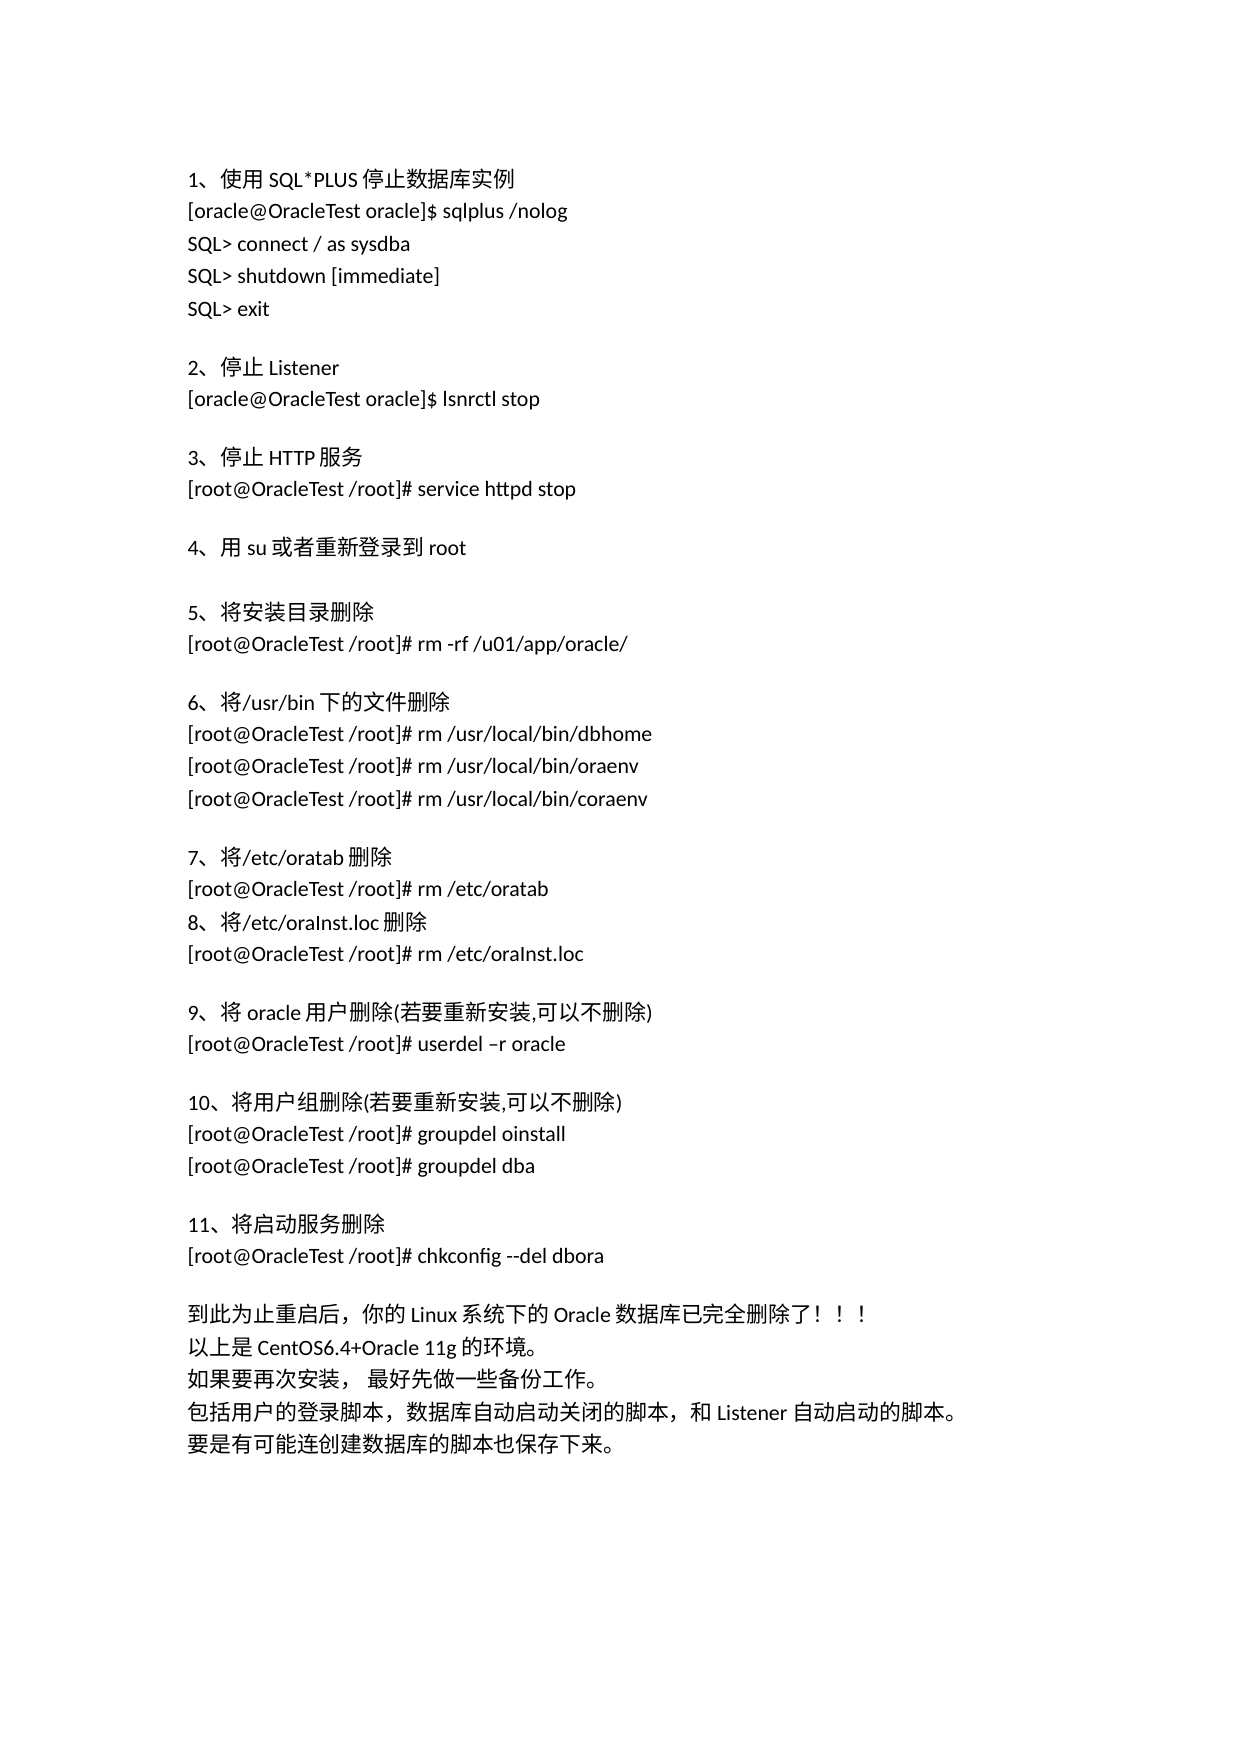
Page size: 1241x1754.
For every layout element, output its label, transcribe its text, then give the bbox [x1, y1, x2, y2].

text [root@OracleTest /root]# rm /usr/local/bin/dbhome [187, 717, 1053, 749]
text 4、用su或者重新登录到root [187, 529, 1053, 562]
text 7、将/etc/oratab删除 [187, 839, 1053, 872]
text 1、使用SQL*PLUS停止数据库实例 [187, 162, 1053, 194]
text [root@OracleTest /root]# groupdel oinstall [187, 1117, 1053, 1149]
text 如果要再次安装， 最好先做一些备份工作。 [187, 1362, 1053, 1394]
text 要是有可能连创建数据库的脚本也保存下来。 [187, 1427, 1053, 1459]
text 10、将用户组删除(若要重新安装,可以不删除) [187, 1084, 1053, 1117]
text [oracle@OracleTest oracle]$ sqlplus /nolog [187, 194, 1053, 227]
text [root@OracleTest /root]# userdel –r oracle [187, 1027, 1053, 1059]
text [root@OracleTest /root]# rm /usr/local/bin/oraenv [187, 749, 1053, 782]
text 9、将oracle用户删除(若要重新安装,可以不删除) [187, 994, 1053, 1027]
text [root@OracleTest /root]# rm /etc/oraInst.loc [187, 937, 1053, 969]
text SQL> shutdown [immediate] [187, 259, 1053, 292]
text SQL> connect / as sysdba [187, 227, 1053, 259]
text 6、将/usr/bin下的文件删除 [187, 684, 1053, 717]
text [root@OracleTest /root]# service httpd stop [187, 472, 1053, 504]
text 5、将安装目录删除 [187, 594, 1053, 627]
text 3、停止HTTP服务 [187, 439, 1053, 472]
text [root@OracleTest /root]# rm /usr/local/bin/coraenv [187, 782, 1053, 814]
text [root@OracleTest /root]# chkconfig --del dbora [187, 1239, 1053, 1272]
text 到此为止重启后，你的Linux系统下的Oracle数据库已完全删除了！！！ [187, 1297, 1053, 1329]
text 8、将/etc/oraInst.loc删除 [187, 904, 1053, 937]
text 11、将启动服务删除 [187, 1207, 1053, 1239]
text [root@OracleTest /root]# rm /etc/oratab [187, 872, 1053, 904]
text [root@OracleTest /root]# groupdel dba [187, 1149, 1053, 1182]
text [oracle@OracleTest oracle]$ lsnrctl stop [187, 382, 1053, 414]
text 以上是CentOS6.4+Oracle 11g的环境。 [187, 1329, 1053, 1362]
text 2、停止Listener [187, 349, 1053, 382]
text 包括用户的登录脚本，数据库自动启动关闭的脚本，和Listener自动启动的脚本。 [187, 1394, 1053, 1427]
text [root@OracleTest /root]# rm -rf /u01/app/oracle/ [187, 627, 1053, 659]
text SQL> exit [187, 292, 1053, 324]
